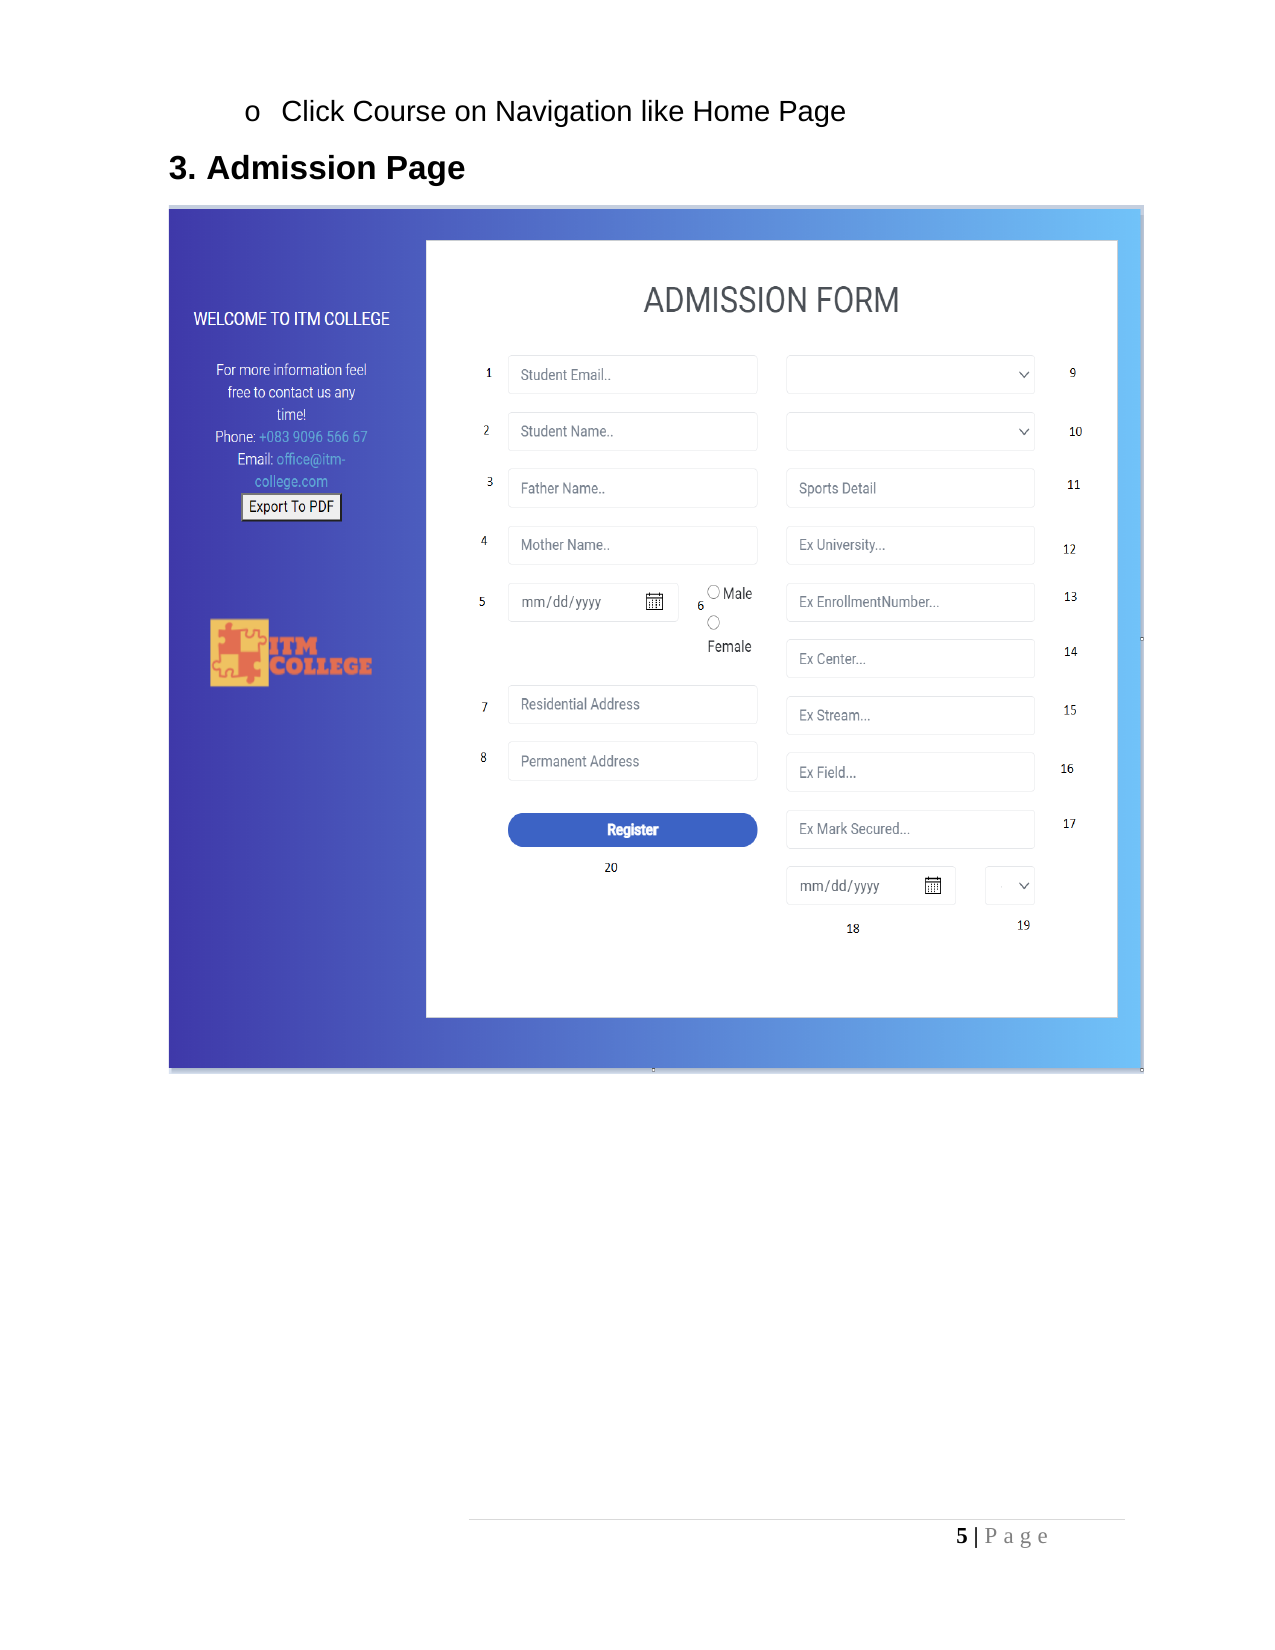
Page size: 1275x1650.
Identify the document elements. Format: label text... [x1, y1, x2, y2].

picture [168, 205, 1144, 1074]
list Admission Page [169, 148, 1125, 186]
list Click Course on Navigation like Home Page [244, 94, 1125, 130]
